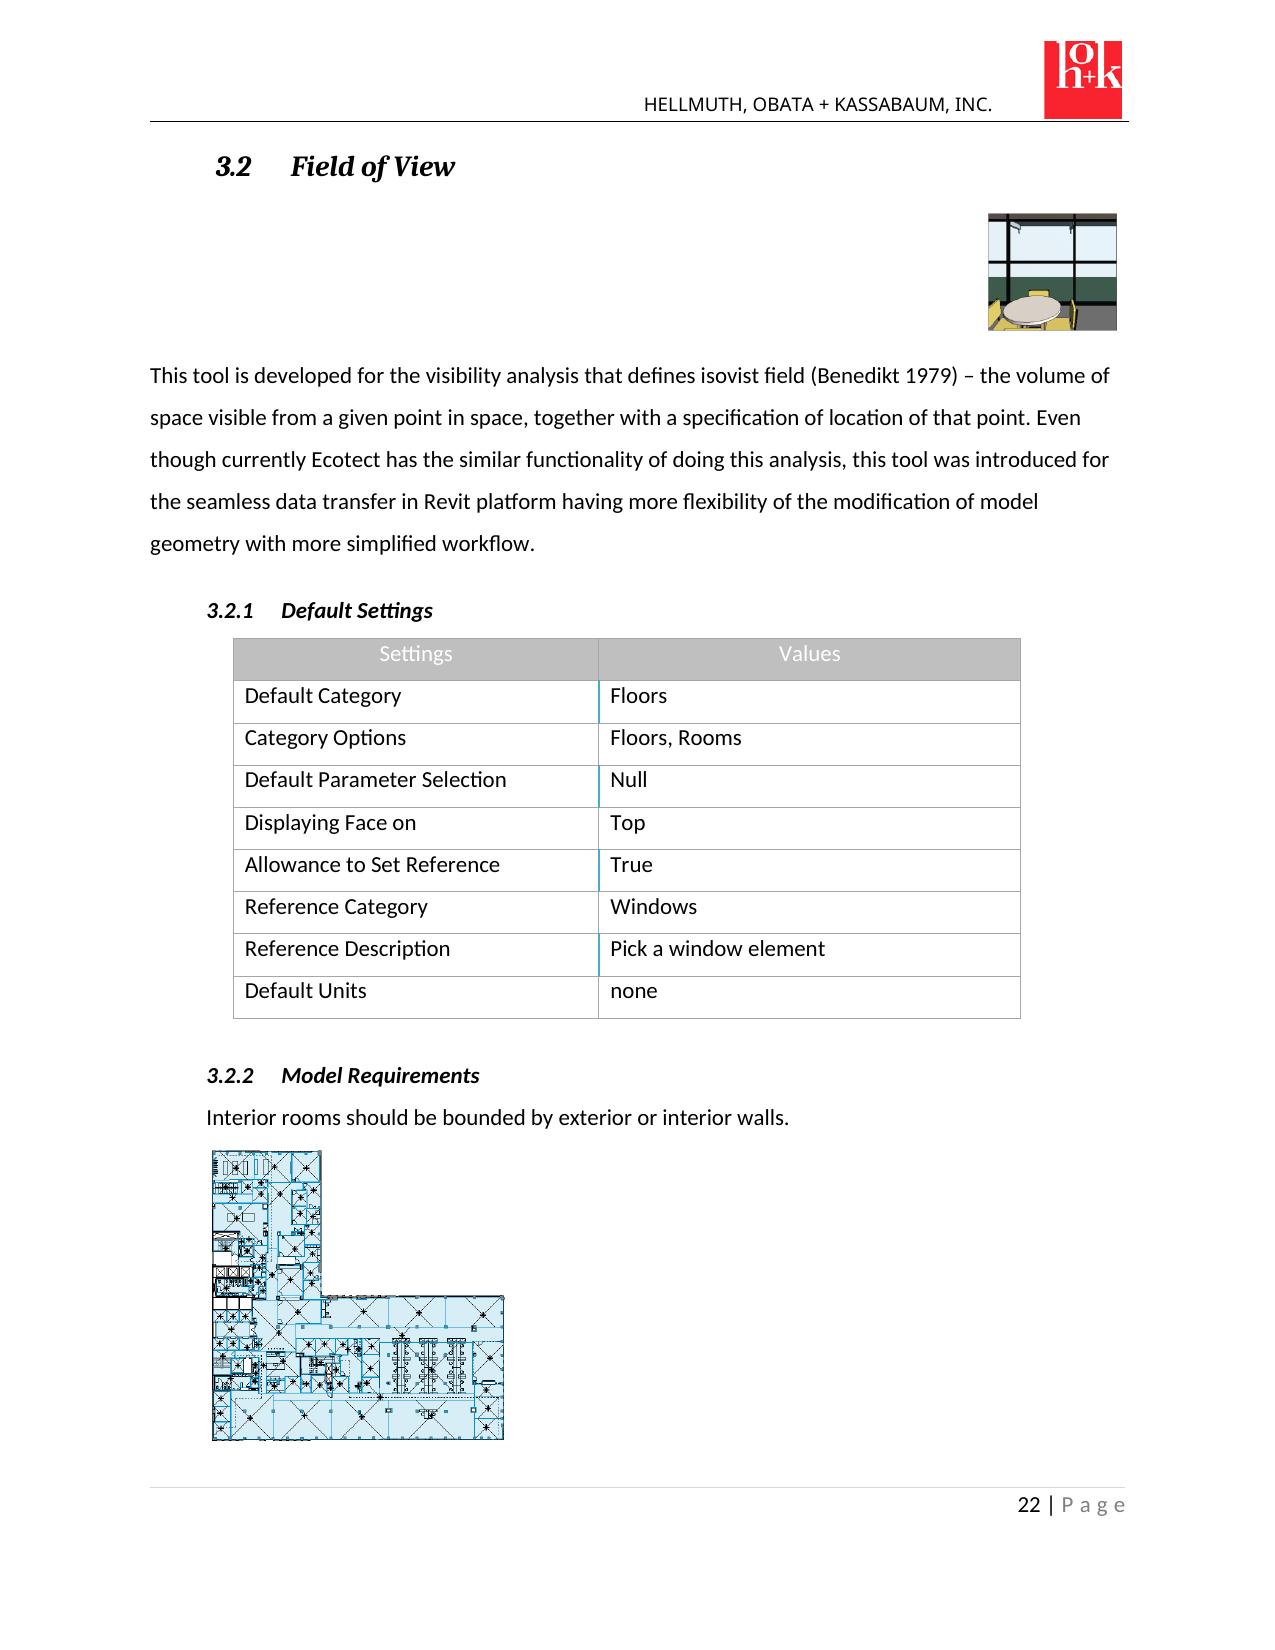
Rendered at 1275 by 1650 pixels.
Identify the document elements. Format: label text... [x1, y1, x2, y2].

picture [1044, 41, 1122, 119]
table_cell Reference Description [234, 934, 598, 976]
table_header Values [599, 639, 1020, 680]
table_cell none [599, 977, 1020, 1018]
subtitle Field of View [216, 150, 1125, 183]
table_cell Windows [599, 892, 1020, 933]
table_cell Default Category [234, 681, 598, 722]
table_cell Floors, Rooms [599, 724, 1020, 764]
table_cell Null [600, 766, 1020, 807]
table_cell Default Units [234, 977, 598, 1018]
table_cell Category Options [234, 724, 598, 764]
picture [978, 200, 1125, 348]
table_cell Displaying Face on [234, 808, 598, 849]
table_cell Default Parameter Selection [234, 766, 598, 807]
table_cell Reference Category [234, 892, 598, 933]
text This tool is developed for the visibility analysis that defines isovist field (Benedikt 1979) – the volume of space visible from a given point in space, together with a specification of location of that point. Even though currently Ecotect has the similar functionality of doing this analysis, this tool was introduced for the seamless data transfer in Revit platform having more flexibility of the modification of model geometry with more simplified workflow. [150, 361, 1113, 557]
table_cell Floors [600, 681, 1020, 722]
text Interior rooms should be bounded by exterior or interior walls. [206, 1103, 1125, 1131]
table_cell Pick a window element [600, 934, 1020, 976]
table_cell Top [599, 808, 1020, 849]
picture [206, 1144, 511, 1446]
table_cell True [600, 850, 1020, 891]
list Model Requirements [206, 1061, 1125, 1089]
list Default Settings [206, 596, 1125, 624]
table_cell Allowance to Set Reference [234, 850, 598, 891]
table_header Settings [234, 639, 598, 680]
